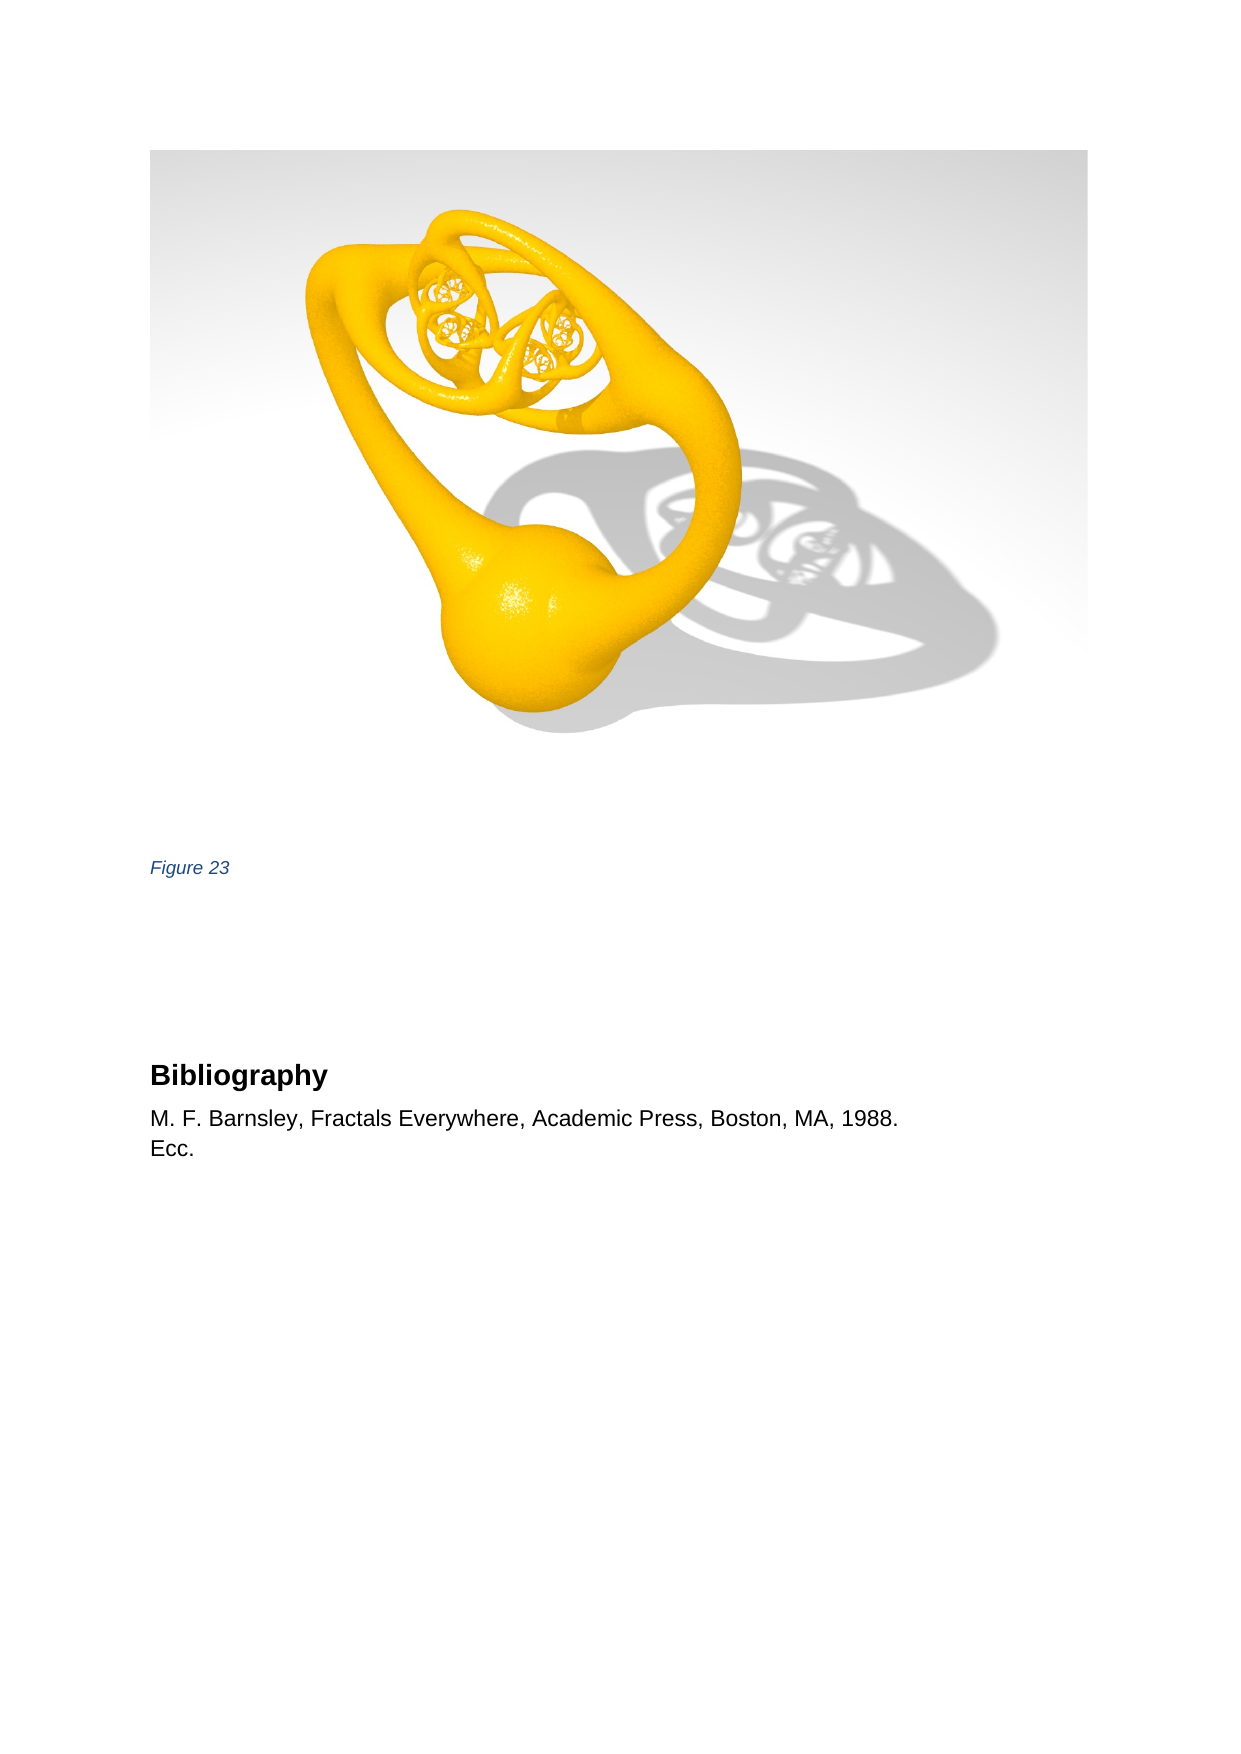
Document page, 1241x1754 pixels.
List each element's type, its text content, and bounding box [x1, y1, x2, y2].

picture [150, 150, 1088, 854]
text M. F. Barnsley, Fractals Everywhere, Academic Press, Boston, MA, 1988. [150, 1104, 1090, 1131]
subtitle Bibliography [150, 1058, 1090, 1091]
text Ecc. [150, 1135, 1090, 1161]
